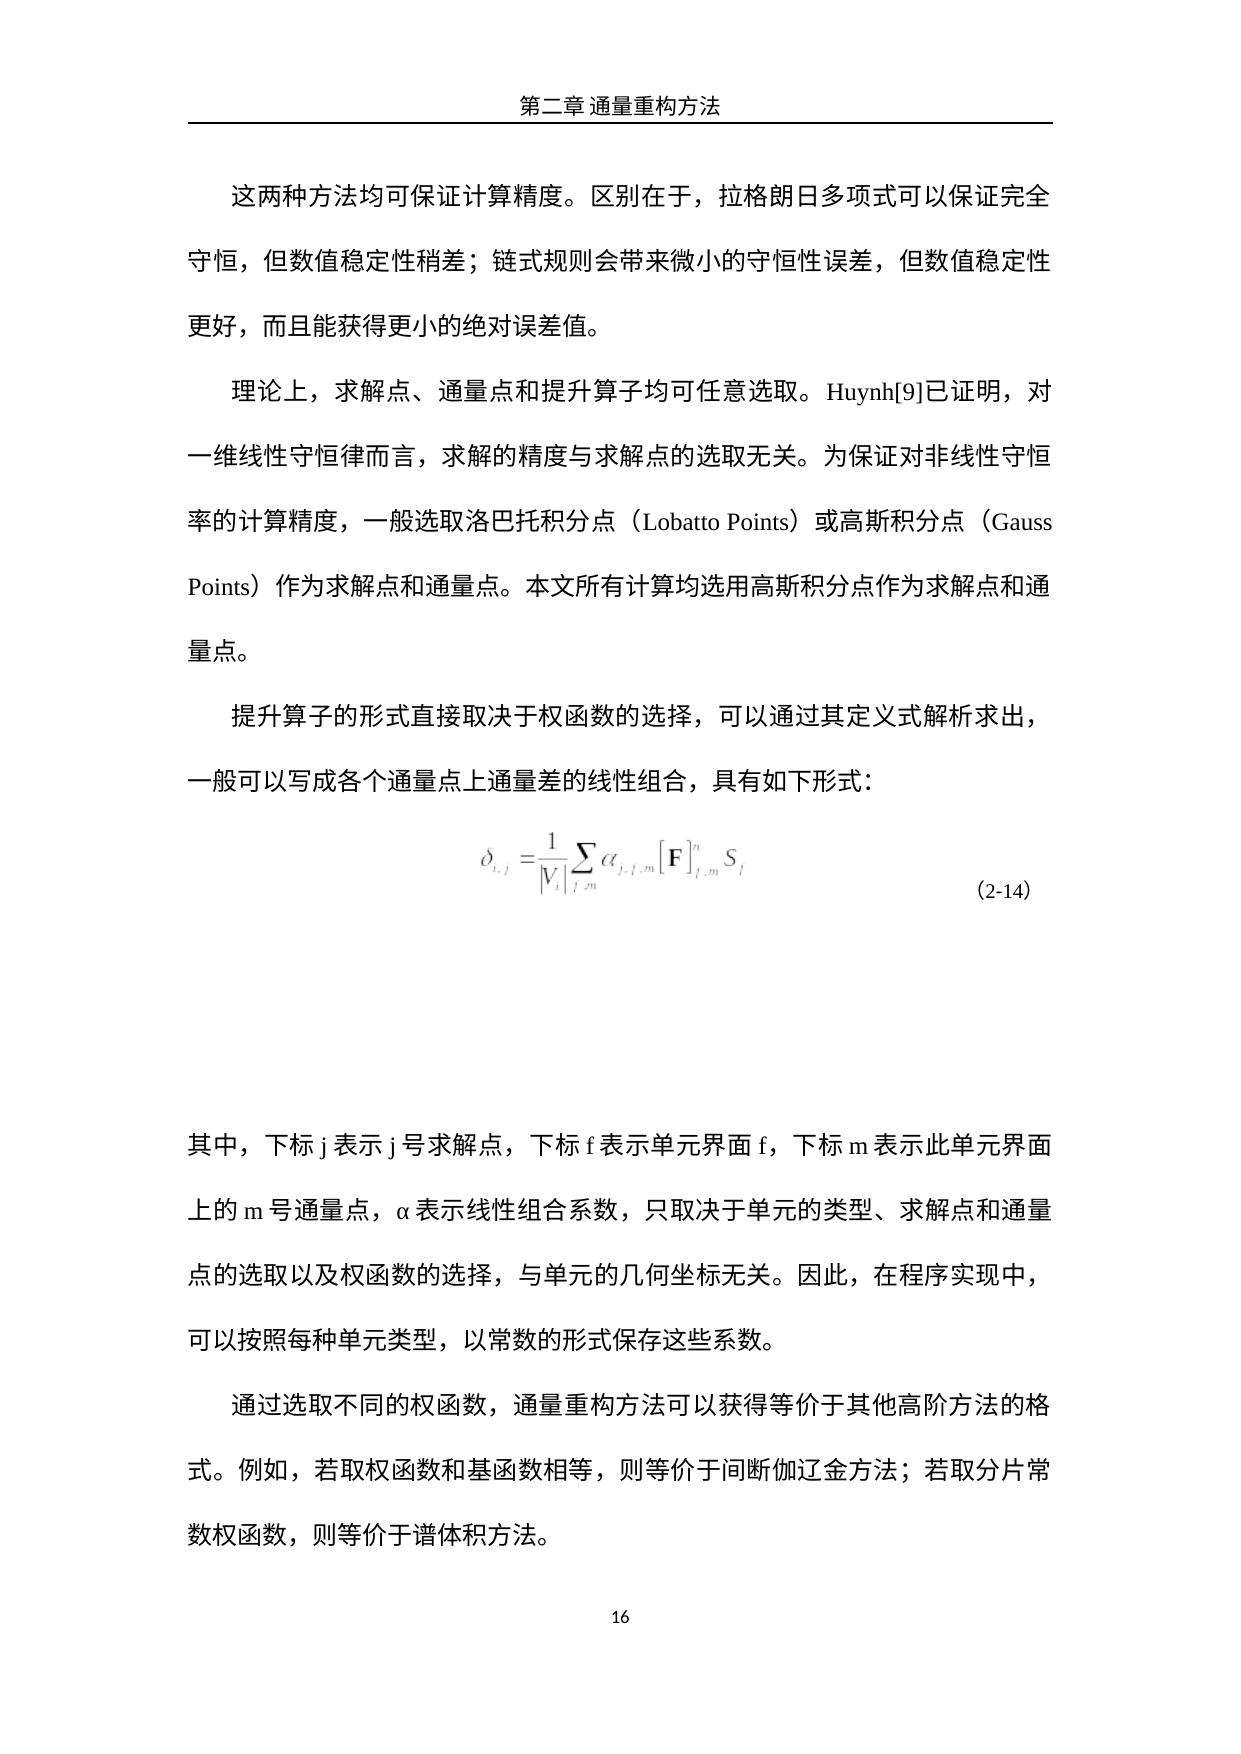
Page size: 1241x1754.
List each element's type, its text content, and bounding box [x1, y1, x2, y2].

text （2-14） [187, 812, 1053, 974]
text 理论上，求解点、通量点和提升算子均可任意选取。Huynh[9]已证明，对一维线性守恒律而言，求解的精度与求解点的选取无关。为保证对非线性守恒率的计算精度，一般选取洛巴托积分点（Lobatto Points）或高斯积分点（Gauss Points）作为求解点和通量点。本文所有计算均选用高斯积分点作为求解点和通量点。 [187, 357, 1053, 682]
text 这两种方法均可保证计算精度。区别在于，拉格朗日多项式可以保证完全守恒，但数值稳定性稍差；链式规则会带来微小的守恒性误差，但数值稳定性更好，而且能获得更小的绝对误差值。 [187, 162, 1053, 357]
text 其中，下标j表示j号求解点，下标f表示单元界面f，下标m表示此单元界面上的m号通量点，α表示线性组合系数，只取决于单元的类型、求解点和通量点的选取以及权函数的选择，与单元的几何坐标无关。因此，在程序实现中，可以按照每种单元类型，以常数的形式保存这些系数。 [187, 1111, 1053, 1371]
text 通过选取不同的权函数，通量重构方法可以获得等价于其他高阶方法的格式。例如，若取权函数和基函数相等，则等价于间断伽辽金方法；若取分片常数权函数，则等价于谱体积方法。 [187, 1371, 1053, 1566]
text 提升算子的形式直接取决于权函数的选择，可以通过其定义式解析求出，一般可以写成各个通量点上通量差的线性组合，具有如下形式： [187, 682, 1053, 812]
